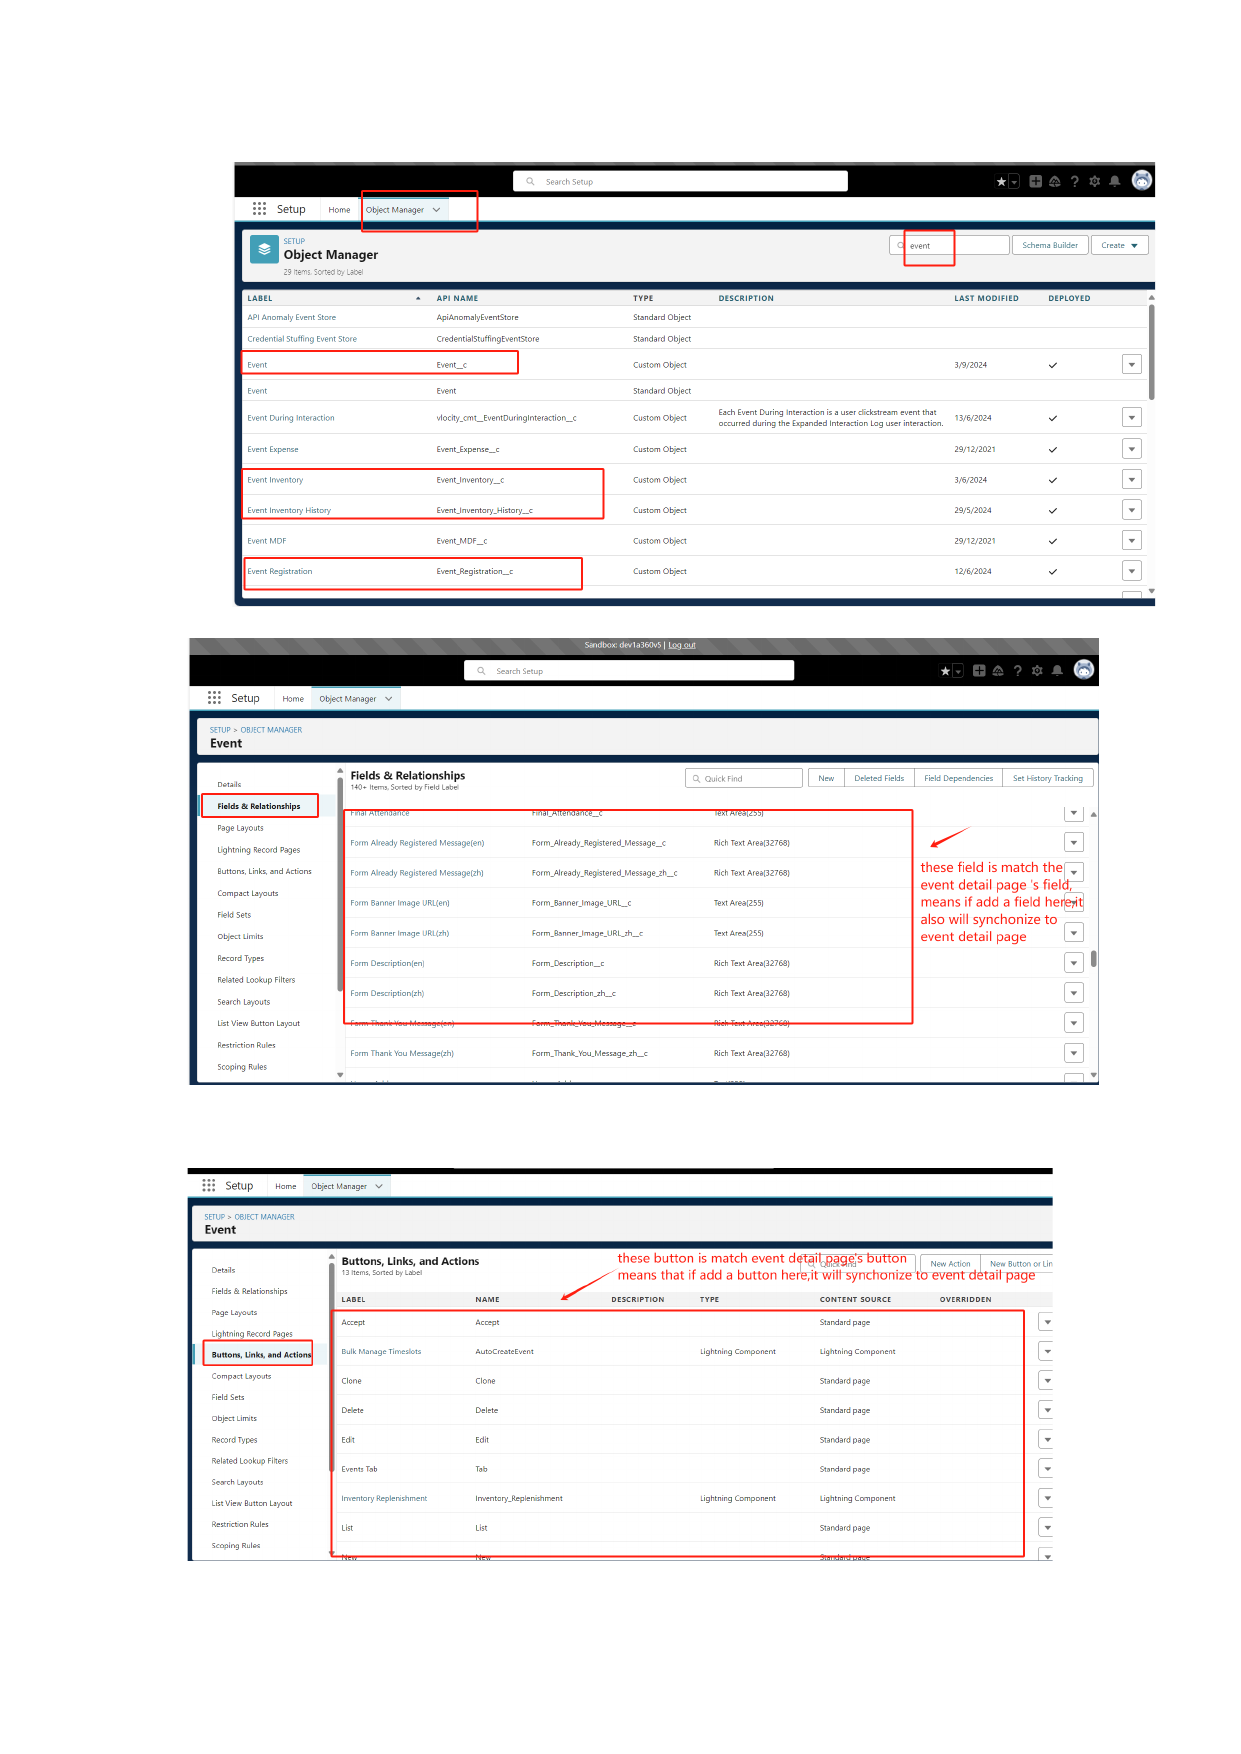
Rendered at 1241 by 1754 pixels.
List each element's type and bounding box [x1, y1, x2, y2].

picture [187, 1168, 1053, 1561]
picture [232, 162, 1156, 607]
picture [187, 638, 1099, 1085]
